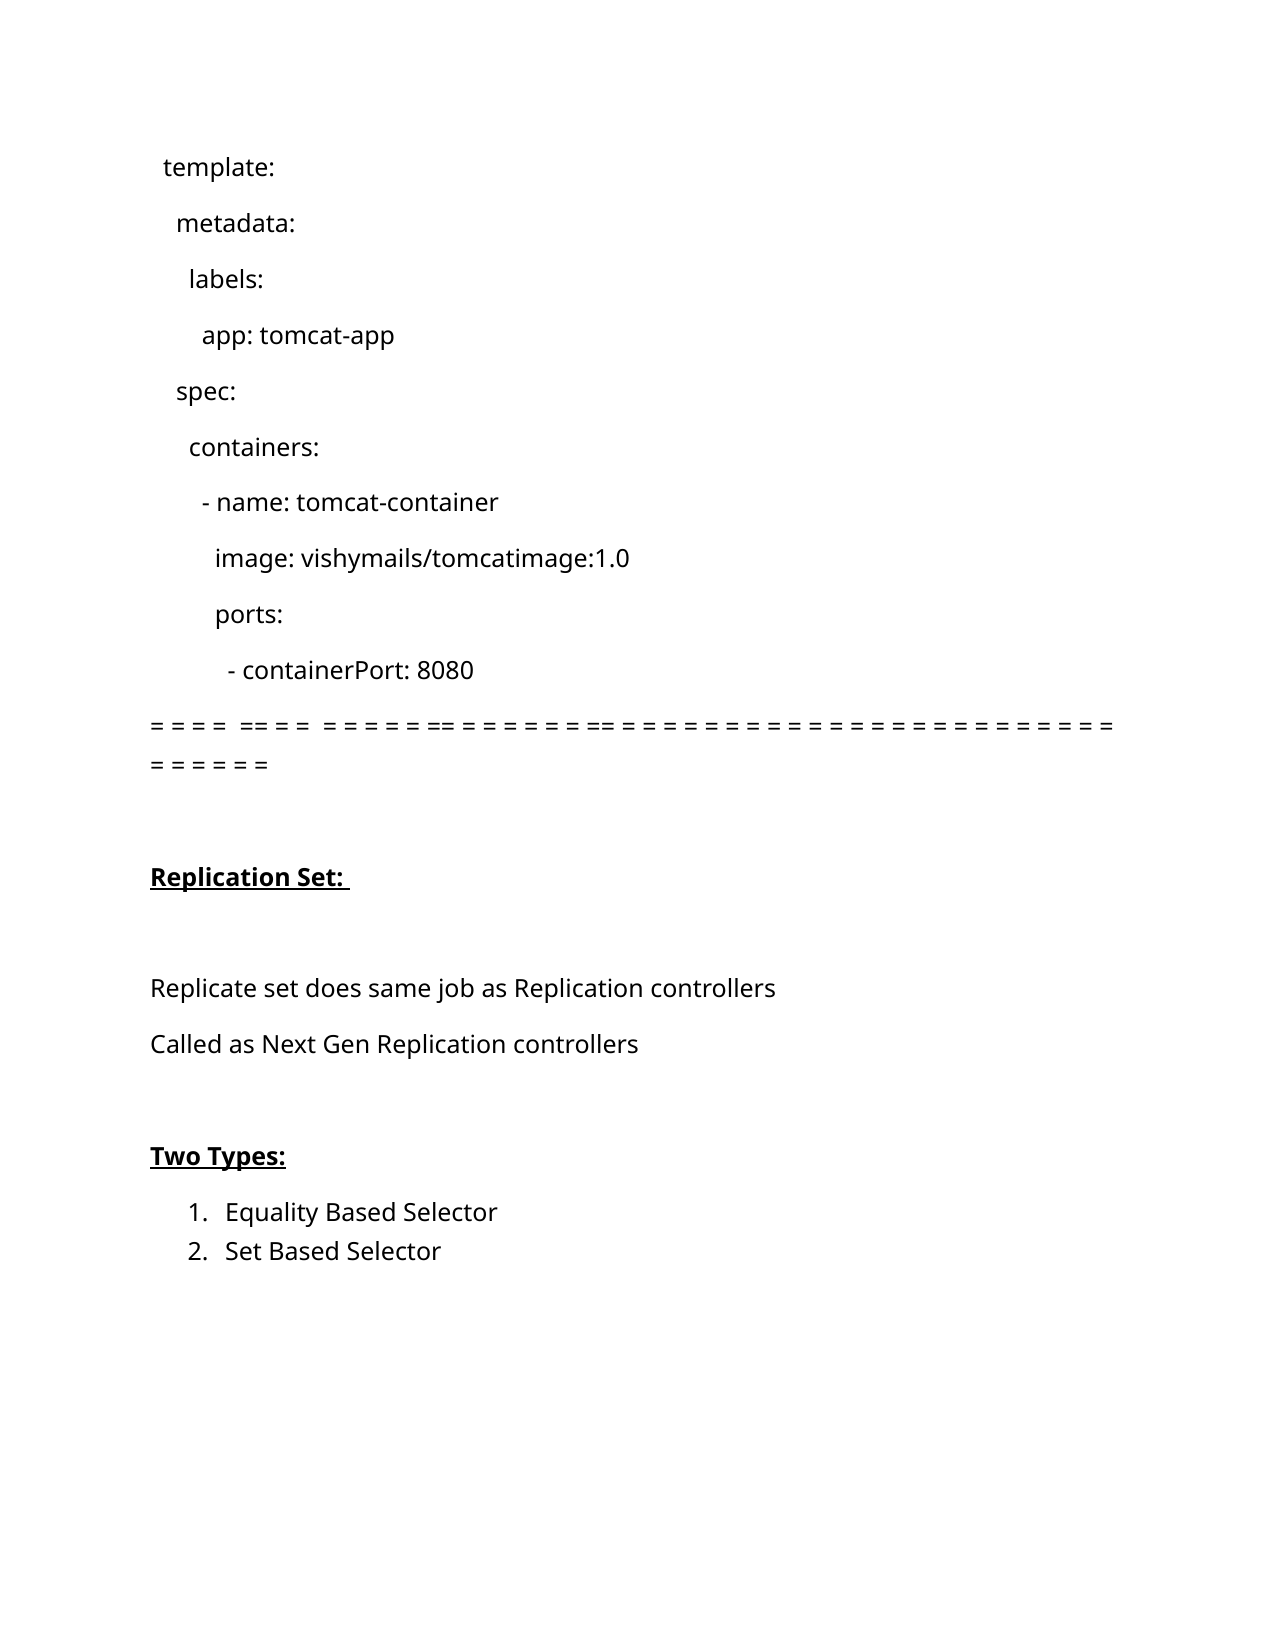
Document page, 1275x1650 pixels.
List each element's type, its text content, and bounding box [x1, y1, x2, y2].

text app: tomcat-app [150, 317, 1125, 352]
text labels: [150, 262, 1125, 296]
text metadata: [150, 206, 1125, 240]
text image: vishymails/tomcatimage:1.0 [150, 541, 1125, 575]
text - name: tomcat-container [150, 485, 1125, 519]
list Set Based Selector [187, 1233, 1125, 1267]
text - containerPort: 8080 [150, 652, 1125, 687]
text Called as Next Gen Replication controllers [150, 1027, 1125, 1061]
text = = = = == = = = = = = = == = = = = = = == = = = = = = = = = = = = = = = = = = = = = = = = = = = = = = [150, 708, 1125, 782]
list Equality Based Selector [187, 1194, 1125, 1228]
text Replication Set: [150, 859, 1125, 893]
text Two Types: [150, 1138, 1125, 1172]
text containers: [150, 429, 1125, 463]
text template: [150, 150, 1125, 184]
text Replicate set does same job as Replication controllers [150, 971, 1125, 1005]
text spec: [150, 373, 1125, 407]
text ports: [150, 597, 1125, 631]
